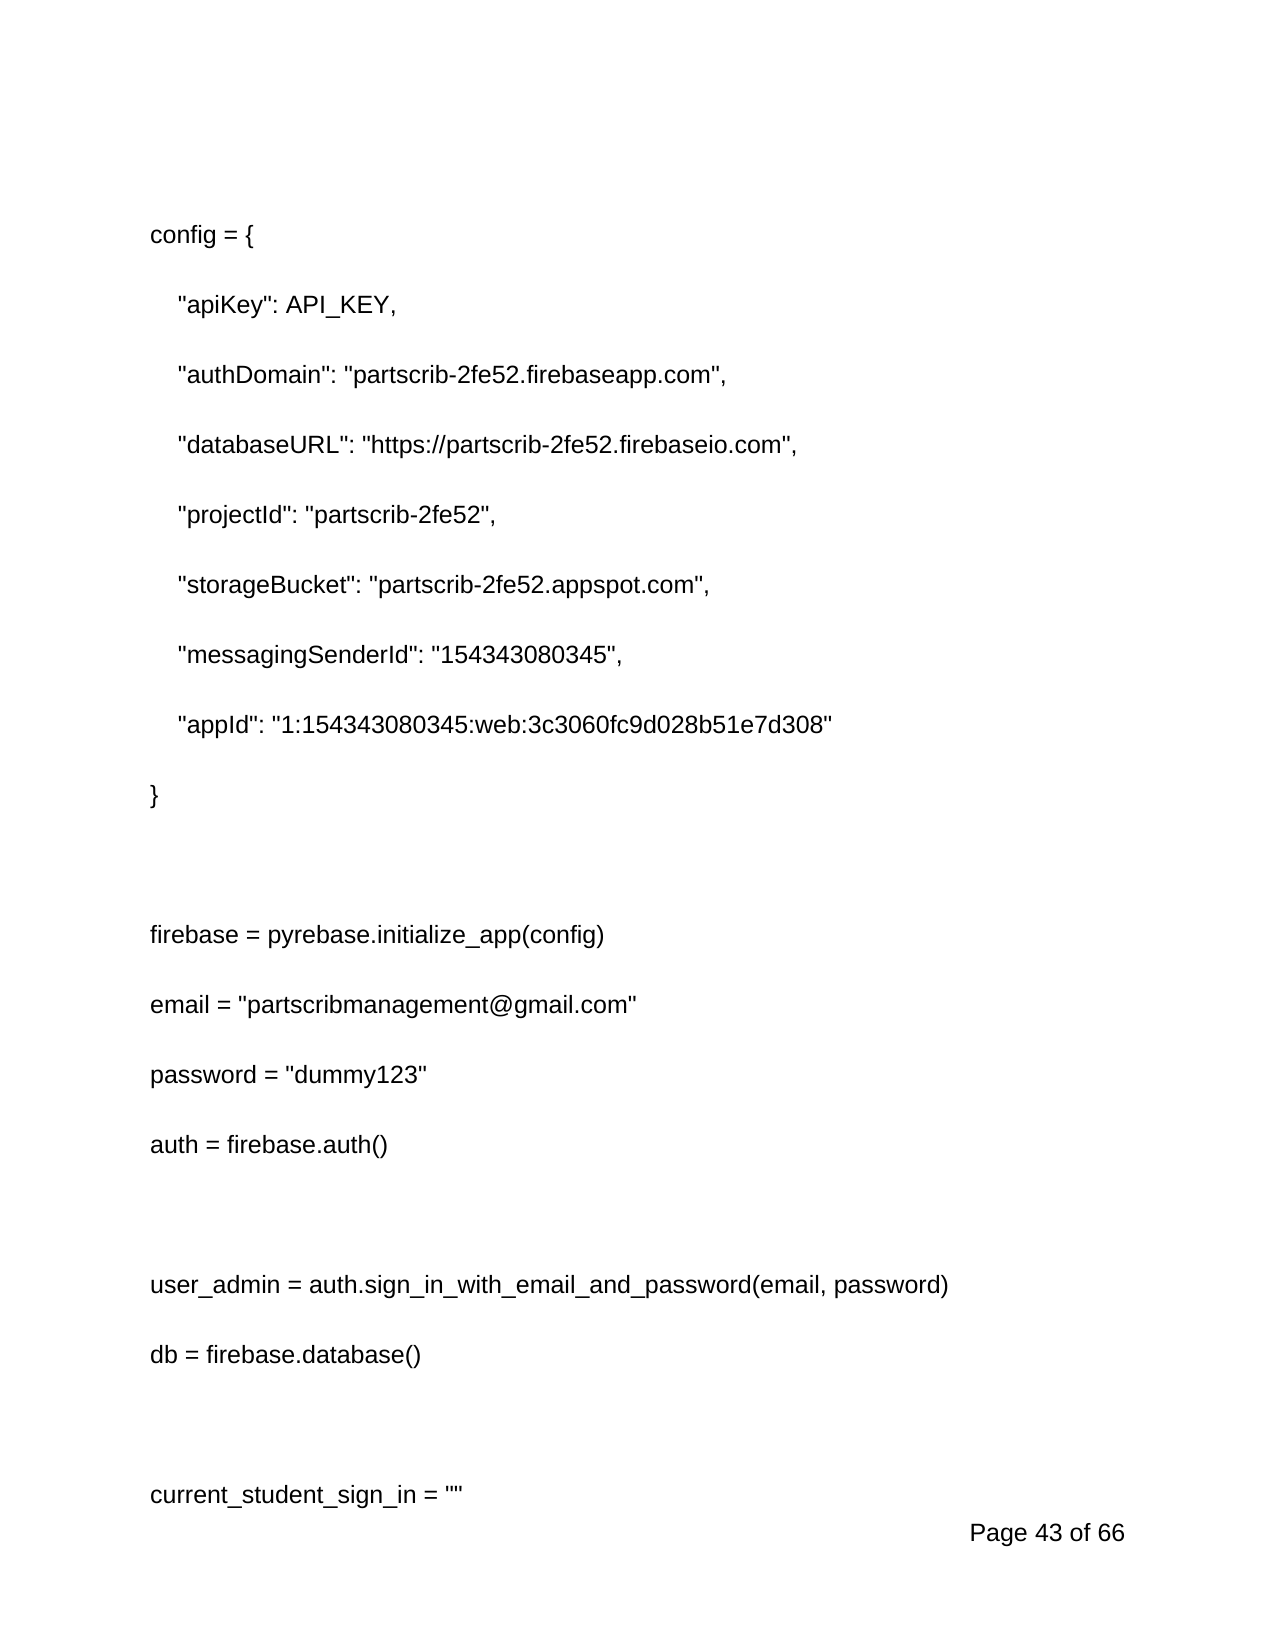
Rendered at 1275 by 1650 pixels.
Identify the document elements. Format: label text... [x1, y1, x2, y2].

text password = "dummy123" [150, 1060, 1125, 1089]
text "messagingSenderId": "154343080345", [150, 640, 1125, 669]
text "storageBucket": "partscrib-2fe52.appspot.com", [150, 570, 1125, 599]
text } [150, 780, 1125, 809]
text email = "partscribmanagement@gmail.com" [150, 990, 1125, 1019]
text auth = firebase.auth() [150, 1130, 1125, 1159]
text "projectId": "partscrib-2fe52", [150, 500, 1125, 529]
text "apiKey": API_KEY, [150, 290, 1125, 319]
text "authDomain": "partscrib-2fe52.firebaseapp.com", [150, 360, 1125, 389]
text user_admin = auth.sign_in_with_email_and_password(email, password) [150, 1270, 1125, 1299]
text "databaseURL": "https://partscrib-2fe52.firebaseio.com", [150, 430, 1125, 459]
text "appId": "1:154343080345:web:3c3060fc9d028b51e7d308" [150, 710, 1125, 739]
text firebase = pyrebase.initialize_app(config) [150, 920, 1125, 949]
text config = { [150, 220, 1125, 249]
text current_student_sign_in = "" [150, 1480, 1125, 1509]
text db = firebase.database() [150, 1340, 1125, 1369]
